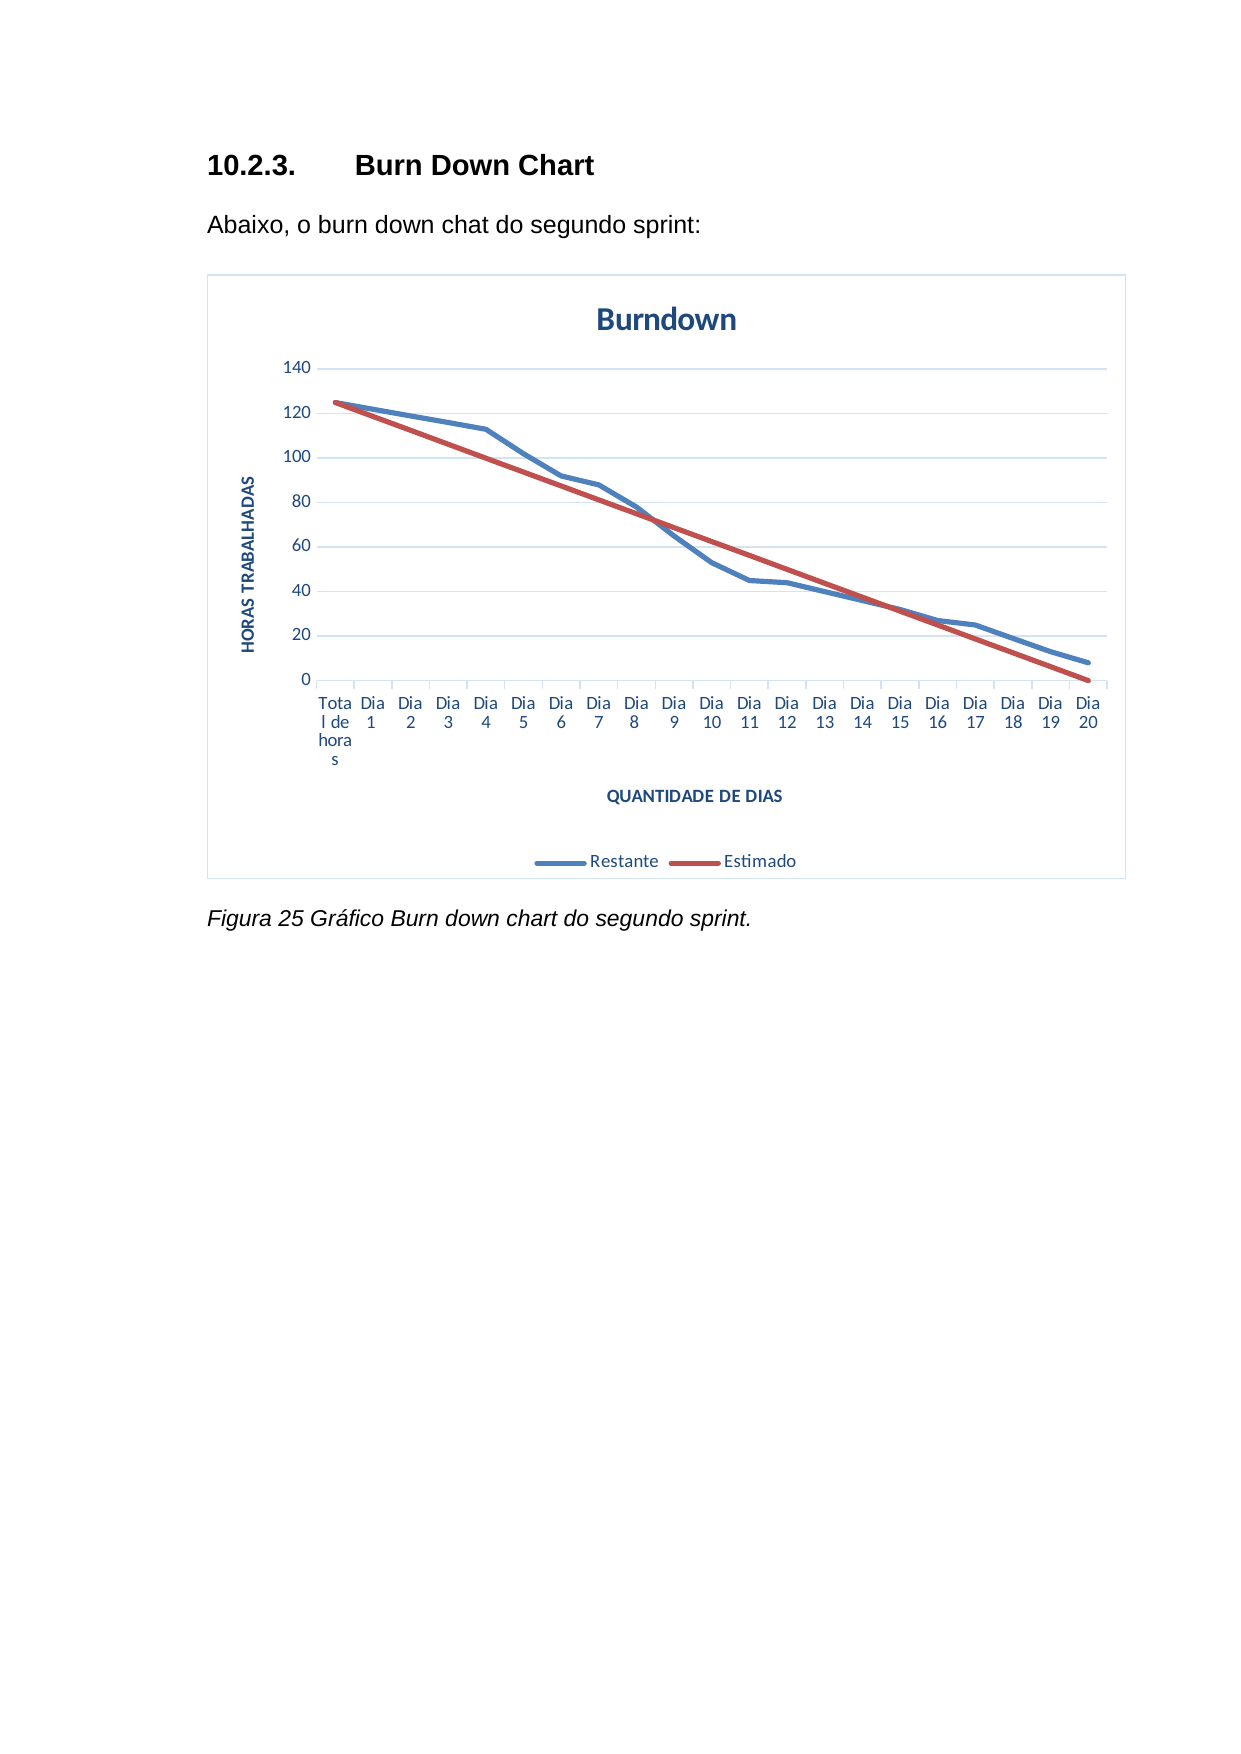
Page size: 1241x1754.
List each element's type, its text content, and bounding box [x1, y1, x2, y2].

text Abaixo, o burn down chat do segundo sprint: [207, 210, 1063, 239]
subtitle Burn Down Chart [207, 148, 1063, 181]
text Figura 25 Gráfico Burn down chart do segundo sprint. [207, 904, 1063, 931]
